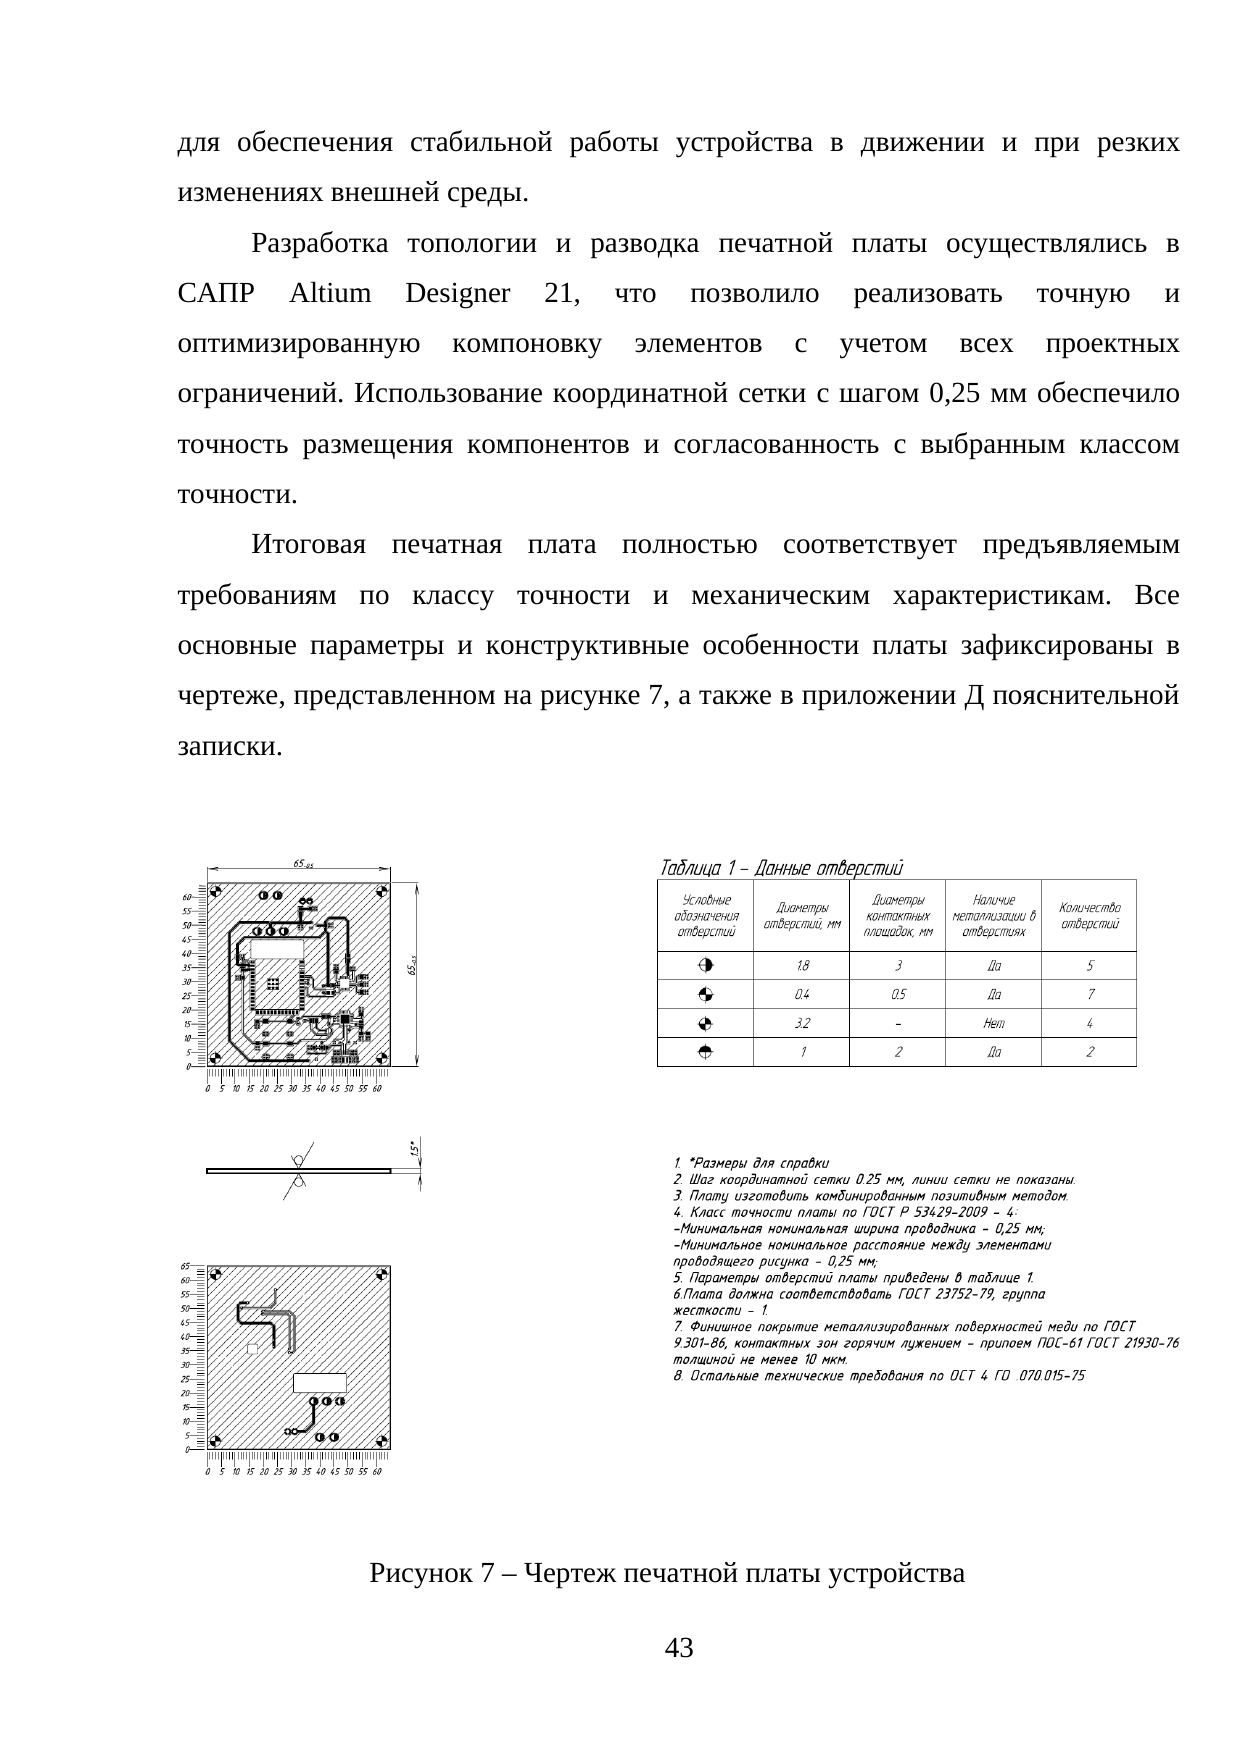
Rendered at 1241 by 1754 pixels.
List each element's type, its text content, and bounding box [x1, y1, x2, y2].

text Итоговая печатная плата полностью соответствует предъявляемым требованиям по классу точности и механическим характеристикам. Все основные параметры и конструктивные особенности платы зафиксированы в чертеже, представленном на рисунке 7, а также в приложении Д пояснительной записки. [177, 527, 1181, 761]
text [177, 124, 1181, 208]
picture [177, 857, 1182, 1476]
text Разработка топологии и разводка печатной платы осуществлялись в САПР Altium Designer 21, что позволило реализовать точную и оптимизированную компоновку элементов с учетом всех проектных ограничений. Использование координатной сетки с шагом 0,25 мм обеспечило точность размещения компонентов и согласованность с выбранным классом точности. [177, 225, 1181, 510]
text Рисунок 7 – Чертеж печатной платы устройства [192, 1555, 1143, 1588]
